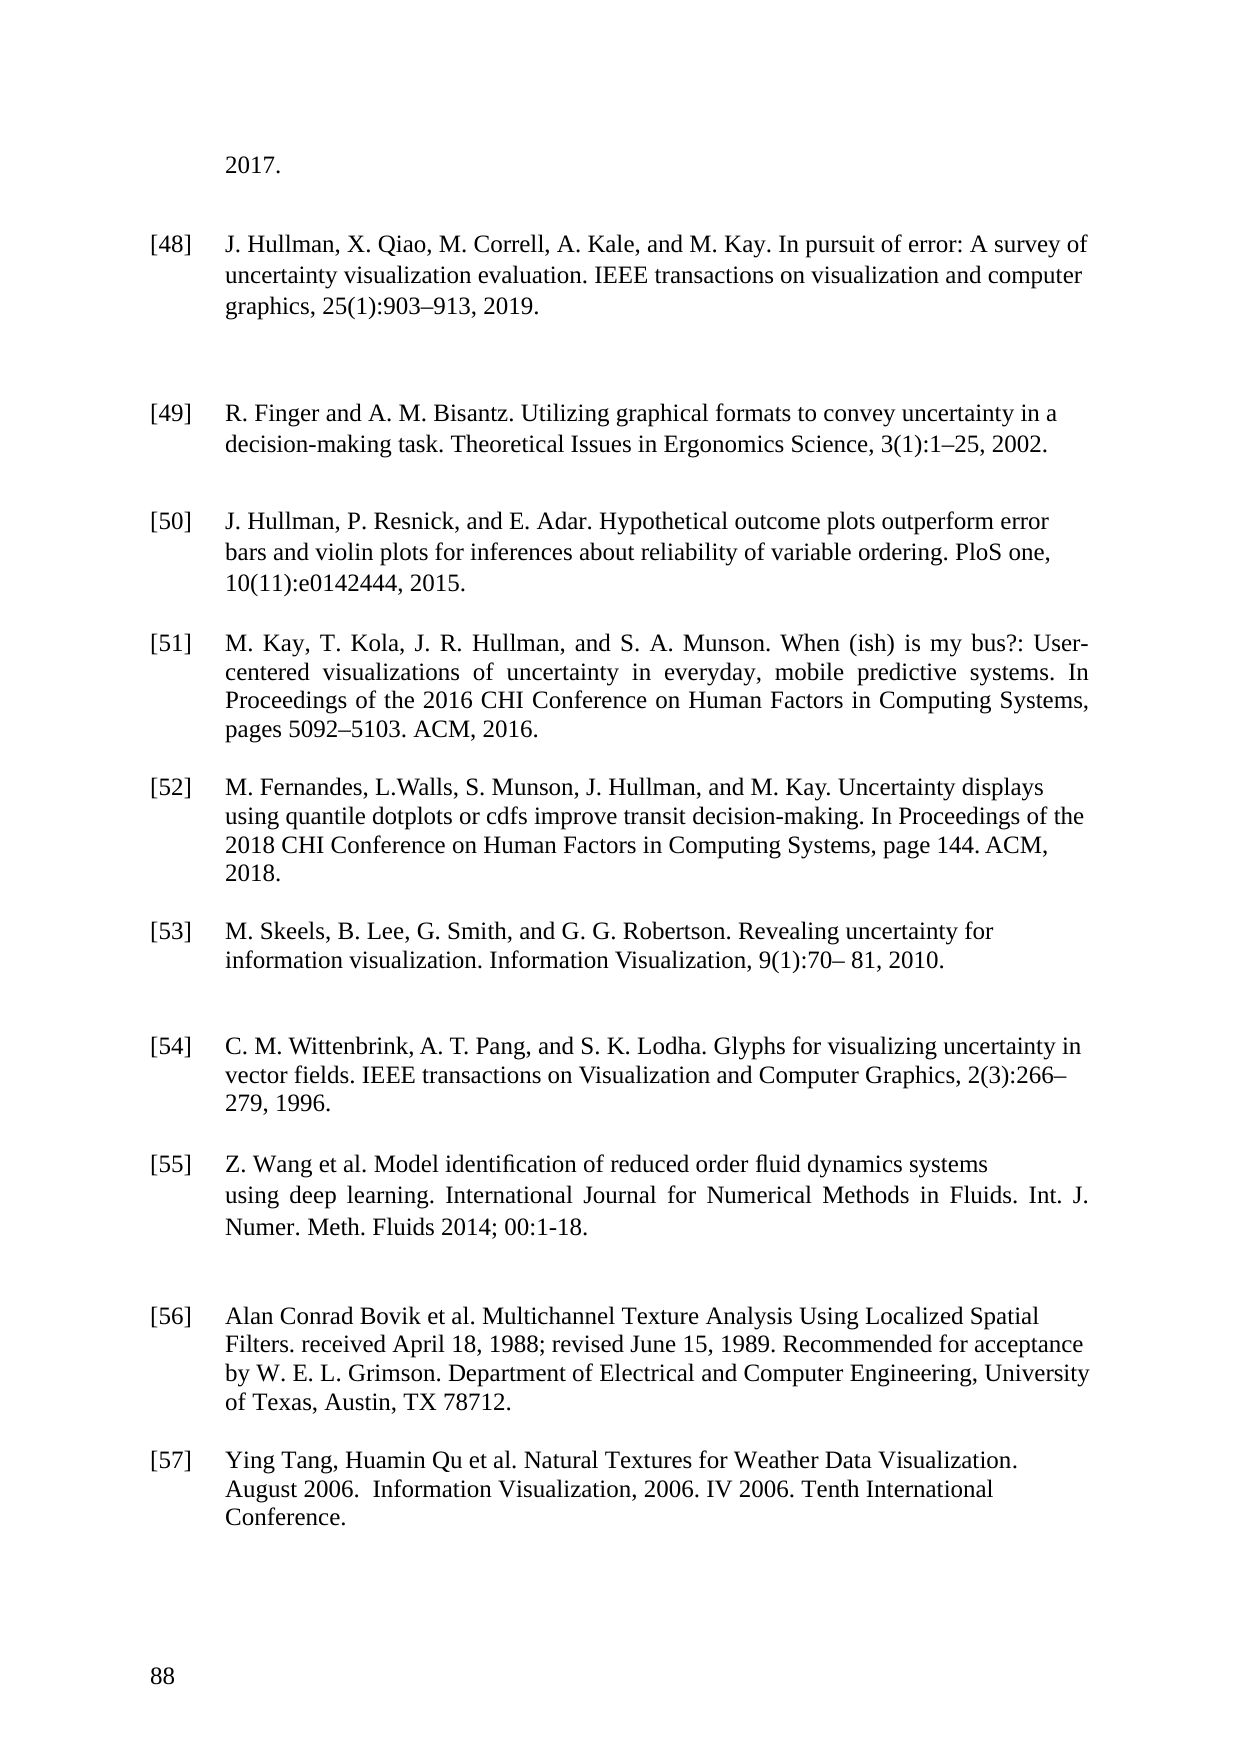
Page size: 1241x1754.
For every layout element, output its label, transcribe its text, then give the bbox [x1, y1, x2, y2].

text [51] M. Kay, T. Kola, J. R. Hullman, and S. A. Munson. When (ish) is my bus?: User-centered visualizations of uncertainty in everyday, mobile predictive systems. In Proceedings of the 2016 CHI Conference on Human Factors in Computing Systems, pages 5092–5103. ACM, 2016. [150, 628, 1090, 743]
subtitle [54] C. M. Wittenbrink, A. T. Pang, and S. K. Lodha. Glyphs for visualizing uncertainty in vector fields. IEEE transactions on Visualization and Computer Graphics, 2(3):266–279, 1996. [150, 1031, 1090, 1117]
text [50] J. Hullman, P. Resnick, and E. Adar. Hypothetical outcome plots outperform error bars and violin plots for inferences about reliability of variable ordering. PloS one, 10(11):e0142444, 2015. [150, 506, 1090, 597]
subtitle [52] M. Fernandes, L.Walls, S. Munson, J. Hullman, and M. Kay. Uncertainty displays using quantile dotplots or cdfs improve transit decision-making. In Proceedings of the 2018 CHI Conference on Human Factors in Computing Systems, page 144. ACM, 2018. [150, 772, 1090, 887]
text [56] Alan Conrad Bovik et al. Multichannel Texture Analysis Using Localized Spatial Filters. received April 18, 1988; revised June 15, 1989. Recommended for acceptance by W. E. L. Grimson. Department of Electrical and Computer Engineering, University of Texas, Austin, TX 78712. [150, 1301, 1090, 1416]
text [57] Ying Tang, Huamin Qu et al. Natural Textures for Weather Data Visualization. August 2006. Information Visualization, 2006. IV 2006. Tenth International Conference. [150, 1445, 1090, 1531]
subtitle [53] M. Skeels, B. Lee, G. Smith, and G. G. Robertson. Revealing uncertainty for information visualization. Information Visualization, 9(1):70– 81, 2010. [150, 916, 1090, 1031]
text [55] Z. Wang et al. Model identiﬁcation of reduced order [150, 1146, 1090, 1180]
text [150, 150, 1090, 210]
text [49] R. Finger and A. M. Bisantz. Utilizing graphical formats to convey uncertainty in a decision-making task. Theoretical Issues in Ergonomics Science, 3(1):1–25, 2002. [150, 398, 1090, 458]
text using deep learning. International Journal for Numerical Methods in Fluids. Int. J. Numer. [225, 1180, 1090, 1243]
text [48] J. Hullman, X. Qiao, M. Correll, A. Kale, and M. Kay. In pursuit of error: A survey of uncertainty visualization evaluation. IEEE transactions on visualization and computer graphics, 25(1):903–913, 2019. [150, 229, 1090, 351]
